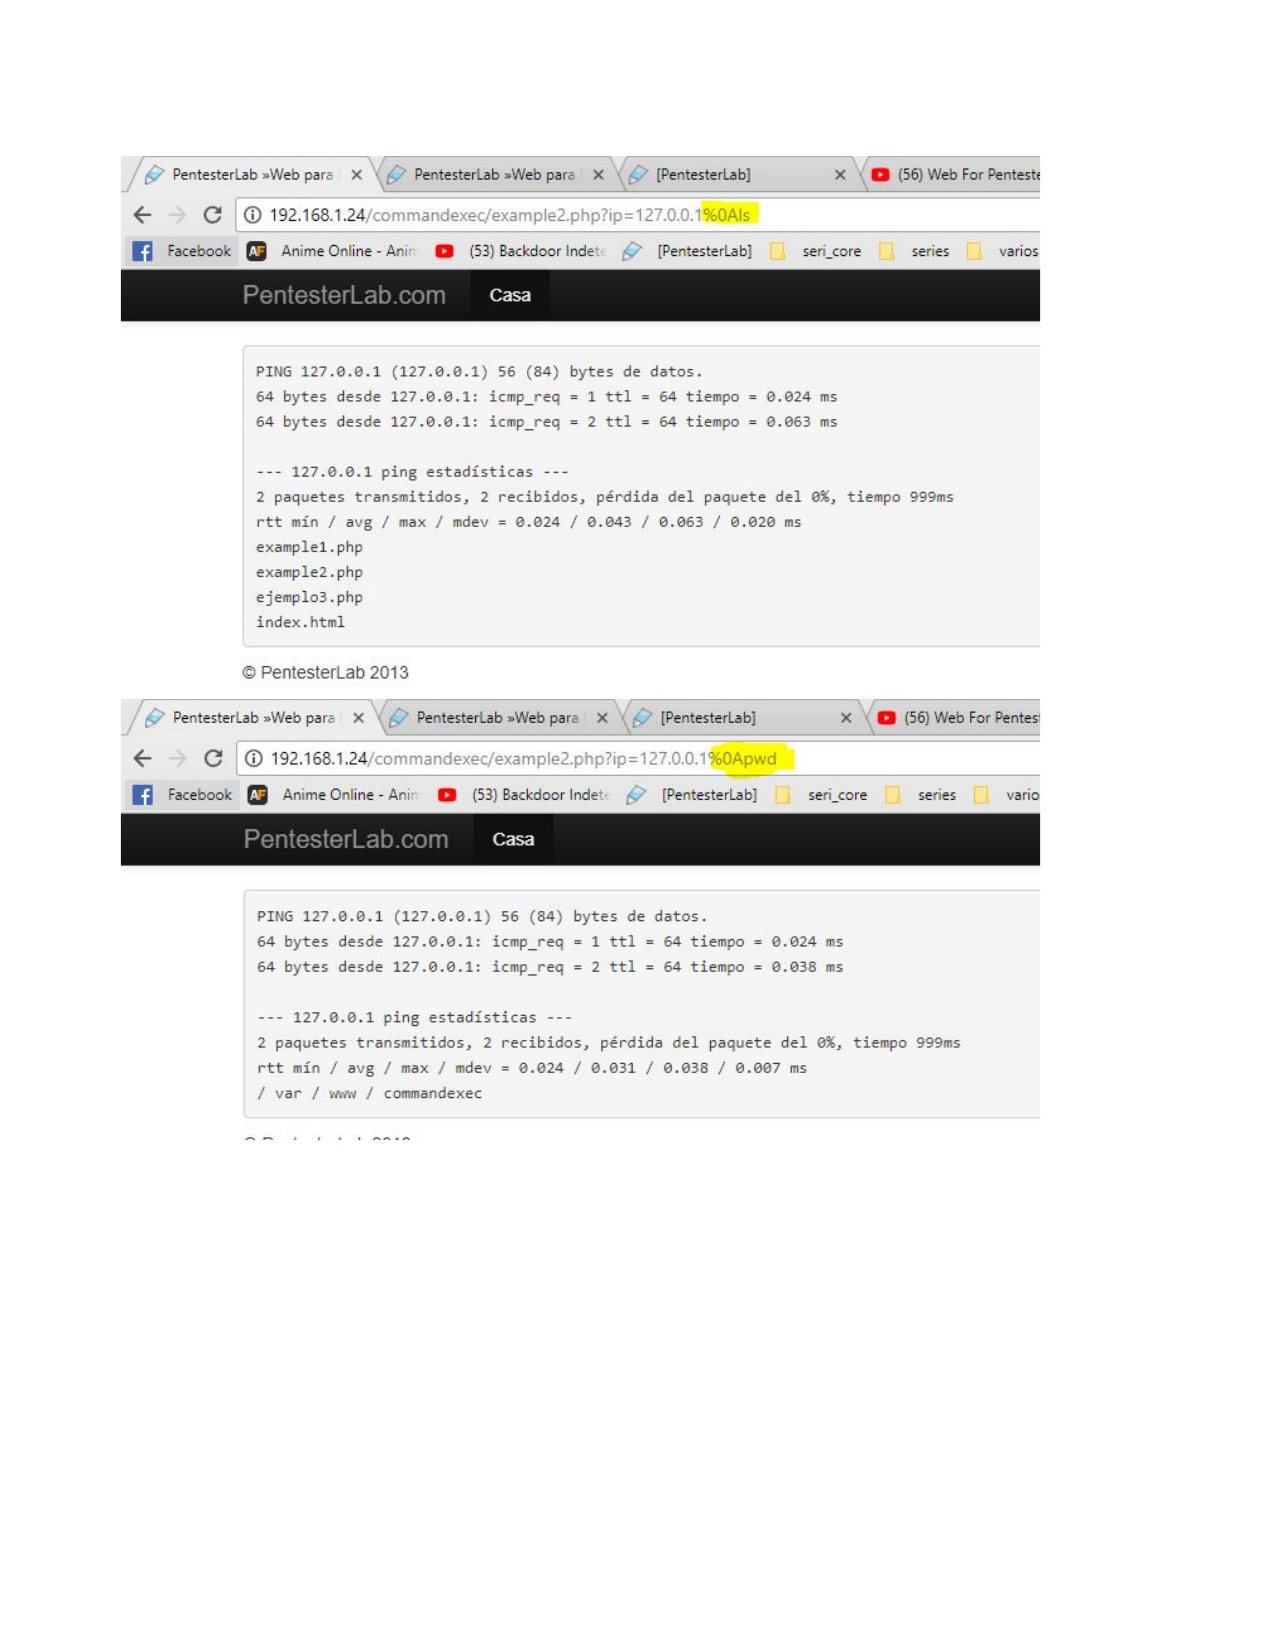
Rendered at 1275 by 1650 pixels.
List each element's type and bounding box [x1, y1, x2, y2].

picture [120, 156, 1041, 1140]
